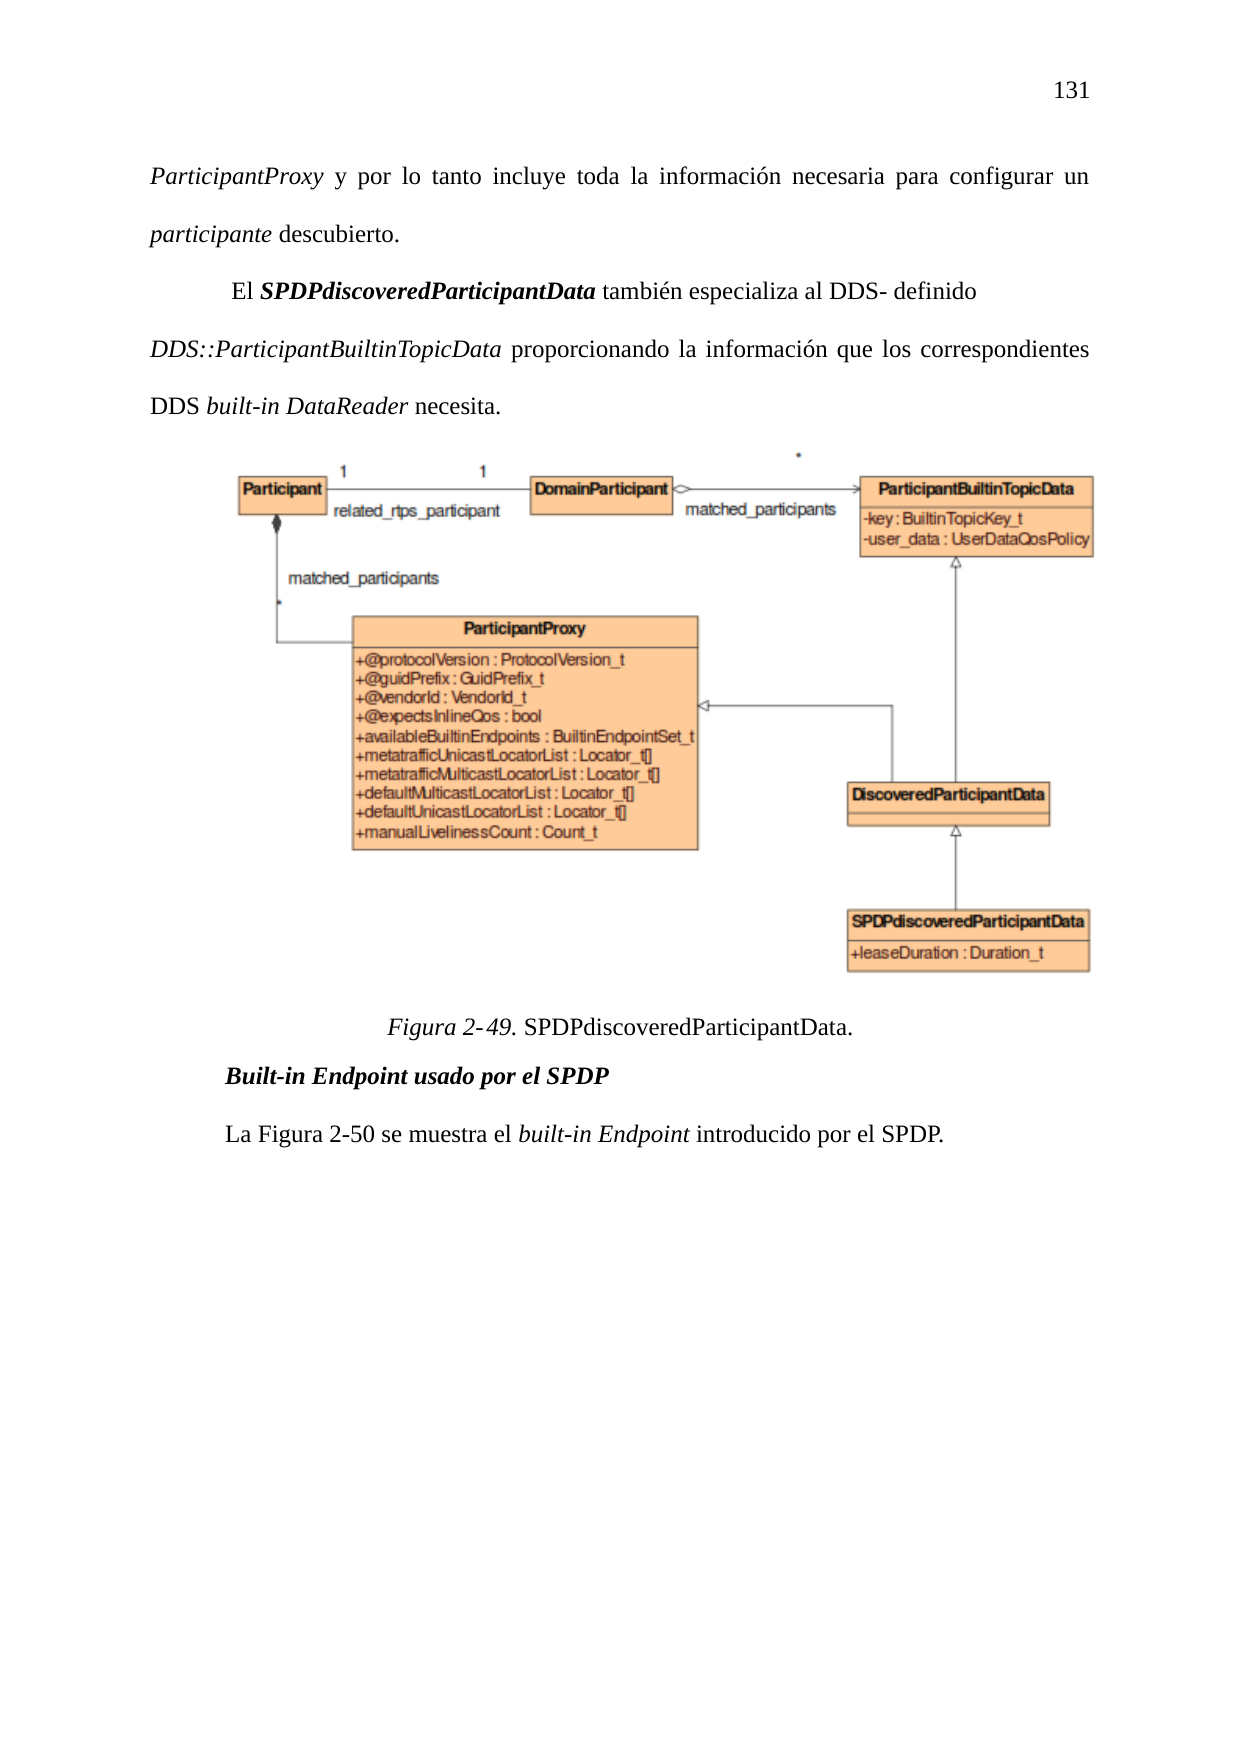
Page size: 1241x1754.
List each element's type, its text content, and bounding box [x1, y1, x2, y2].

text El SPDPdiscoveredParticipantData también especializa al DDS- definido [150, 276, 1090, 305]
text DDS::ParticipantBuiltinTopicData proporcionando la información que los correspondientes DDS built-in DataReader necesita. [150, 334, 1090, 420]
subtitle Built-in Endpoint usado por el SPDP [150, 1061, 1090, 1090]
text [150, 161, 1090, 247]
